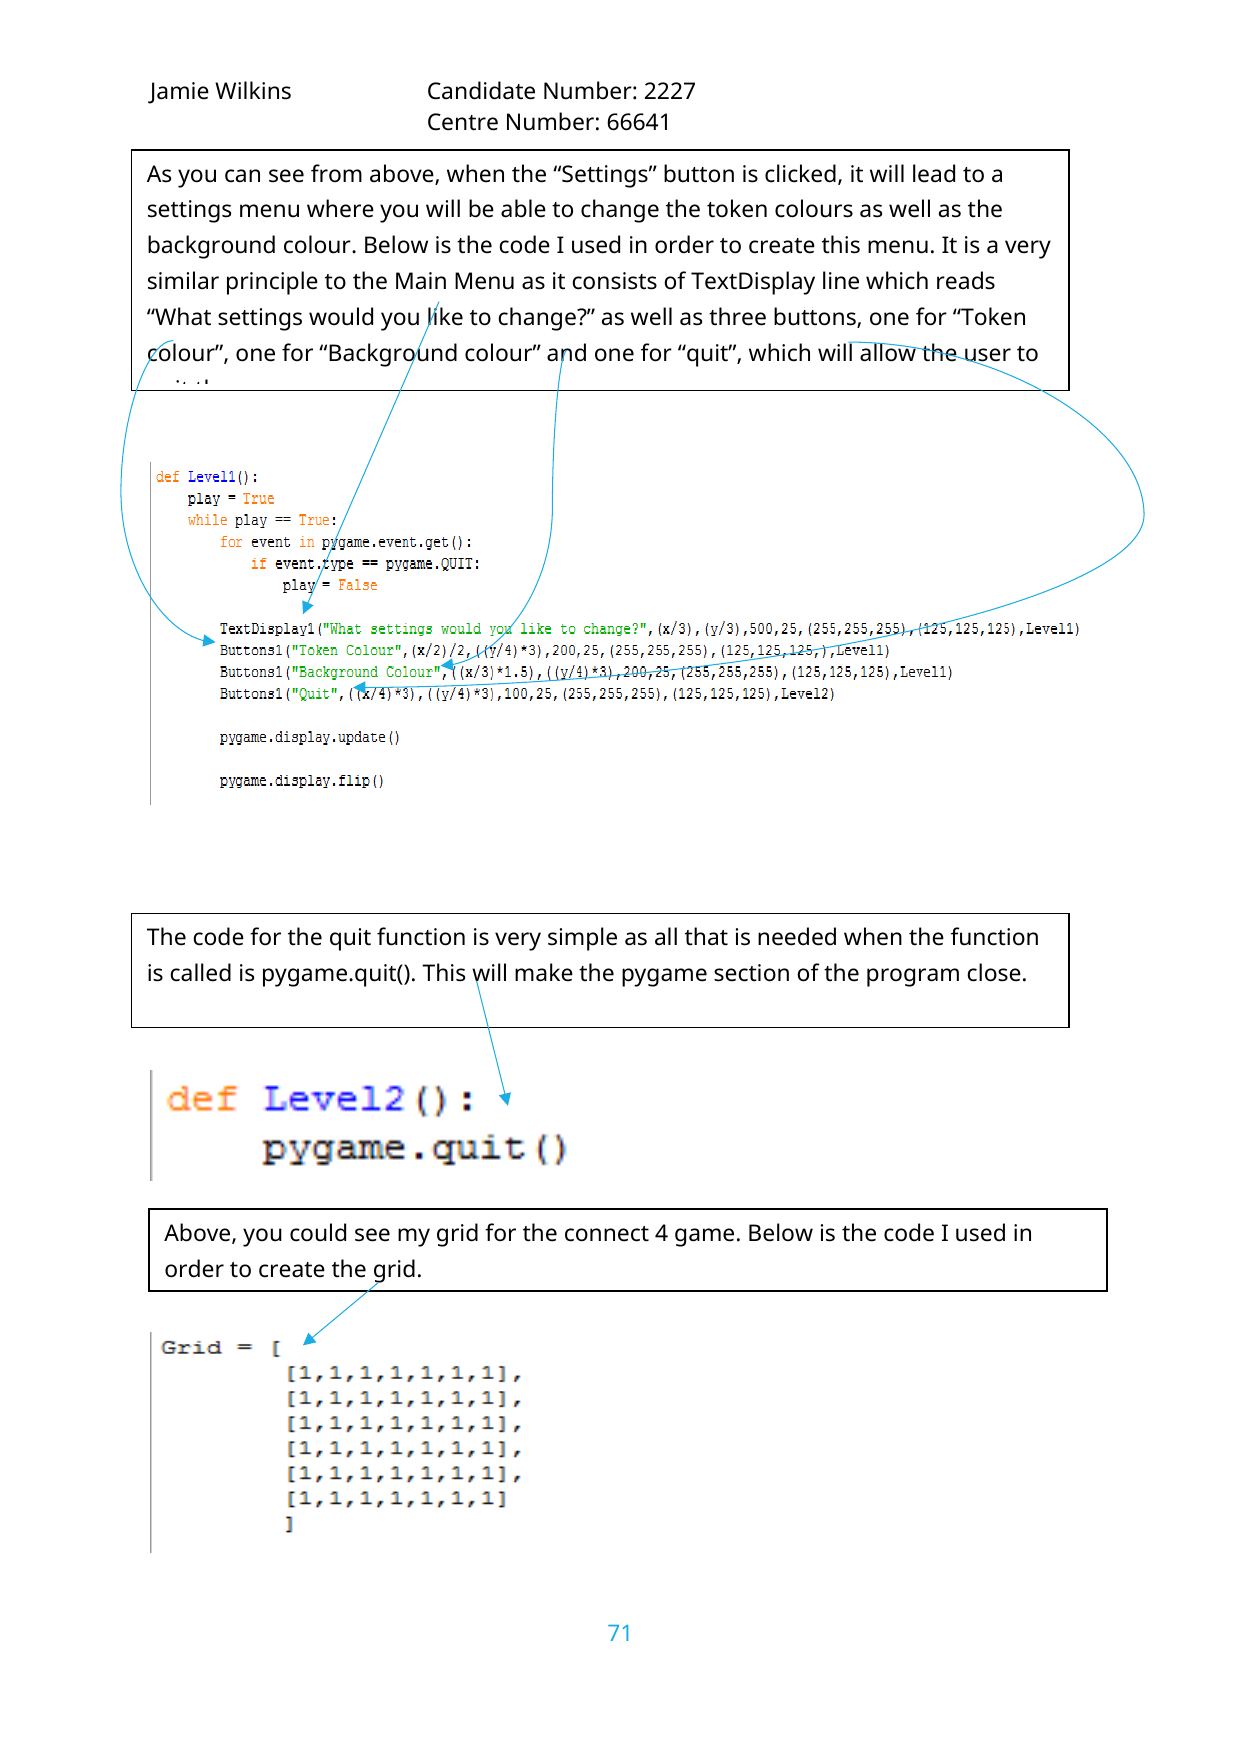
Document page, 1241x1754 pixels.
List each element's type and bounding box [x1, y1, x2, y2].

picture [150, 1070, 588, 1181]
picture [150, 1332, 550, 1553]
picture [150, 462, 1091, 805]
